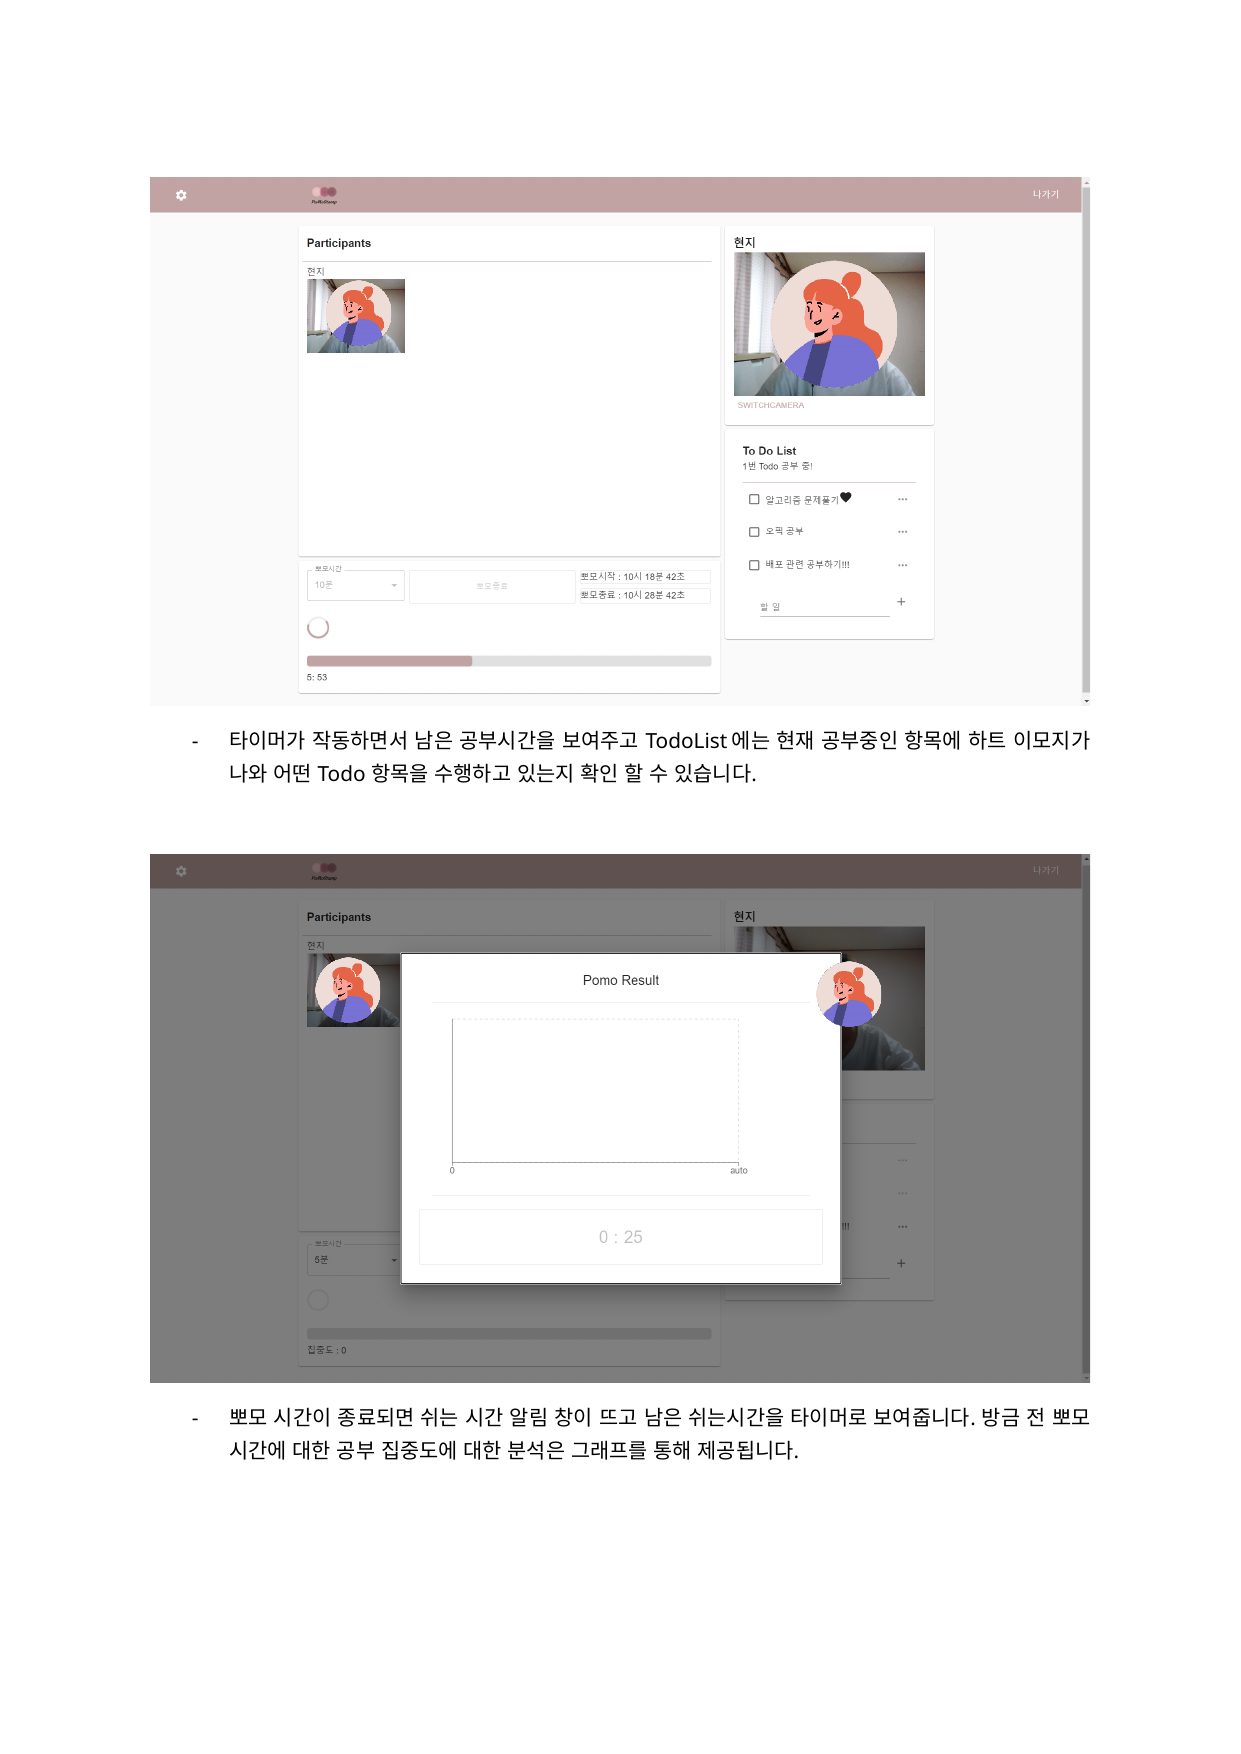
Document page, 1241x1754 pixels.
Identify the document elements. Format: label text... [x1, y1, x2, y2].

list 뽀모 시간이 종료되면 쉬는 시간 알림 창이 뜨고 남은 쉬는시간을 타이머로 보여줍니다. 방금 전 뽀모 시간에 대한 공부 집중도에 대한 분석은 그래프를 통해 제공됩니다. [192, 1402, 1090, 1464]
picture [150, 177, 1091, 706]
picture [150, 854, 1091, 1383]
list 타이머가 작동하면서 남은 공부시간을 보여주고 TodoList에는 현재 공부중인 항목에 하트 이모지가 나와 어떤 Todo 항목을 수행하고 있는지 확인 할 수 있습니다. [192, 725, 1090, 788]
